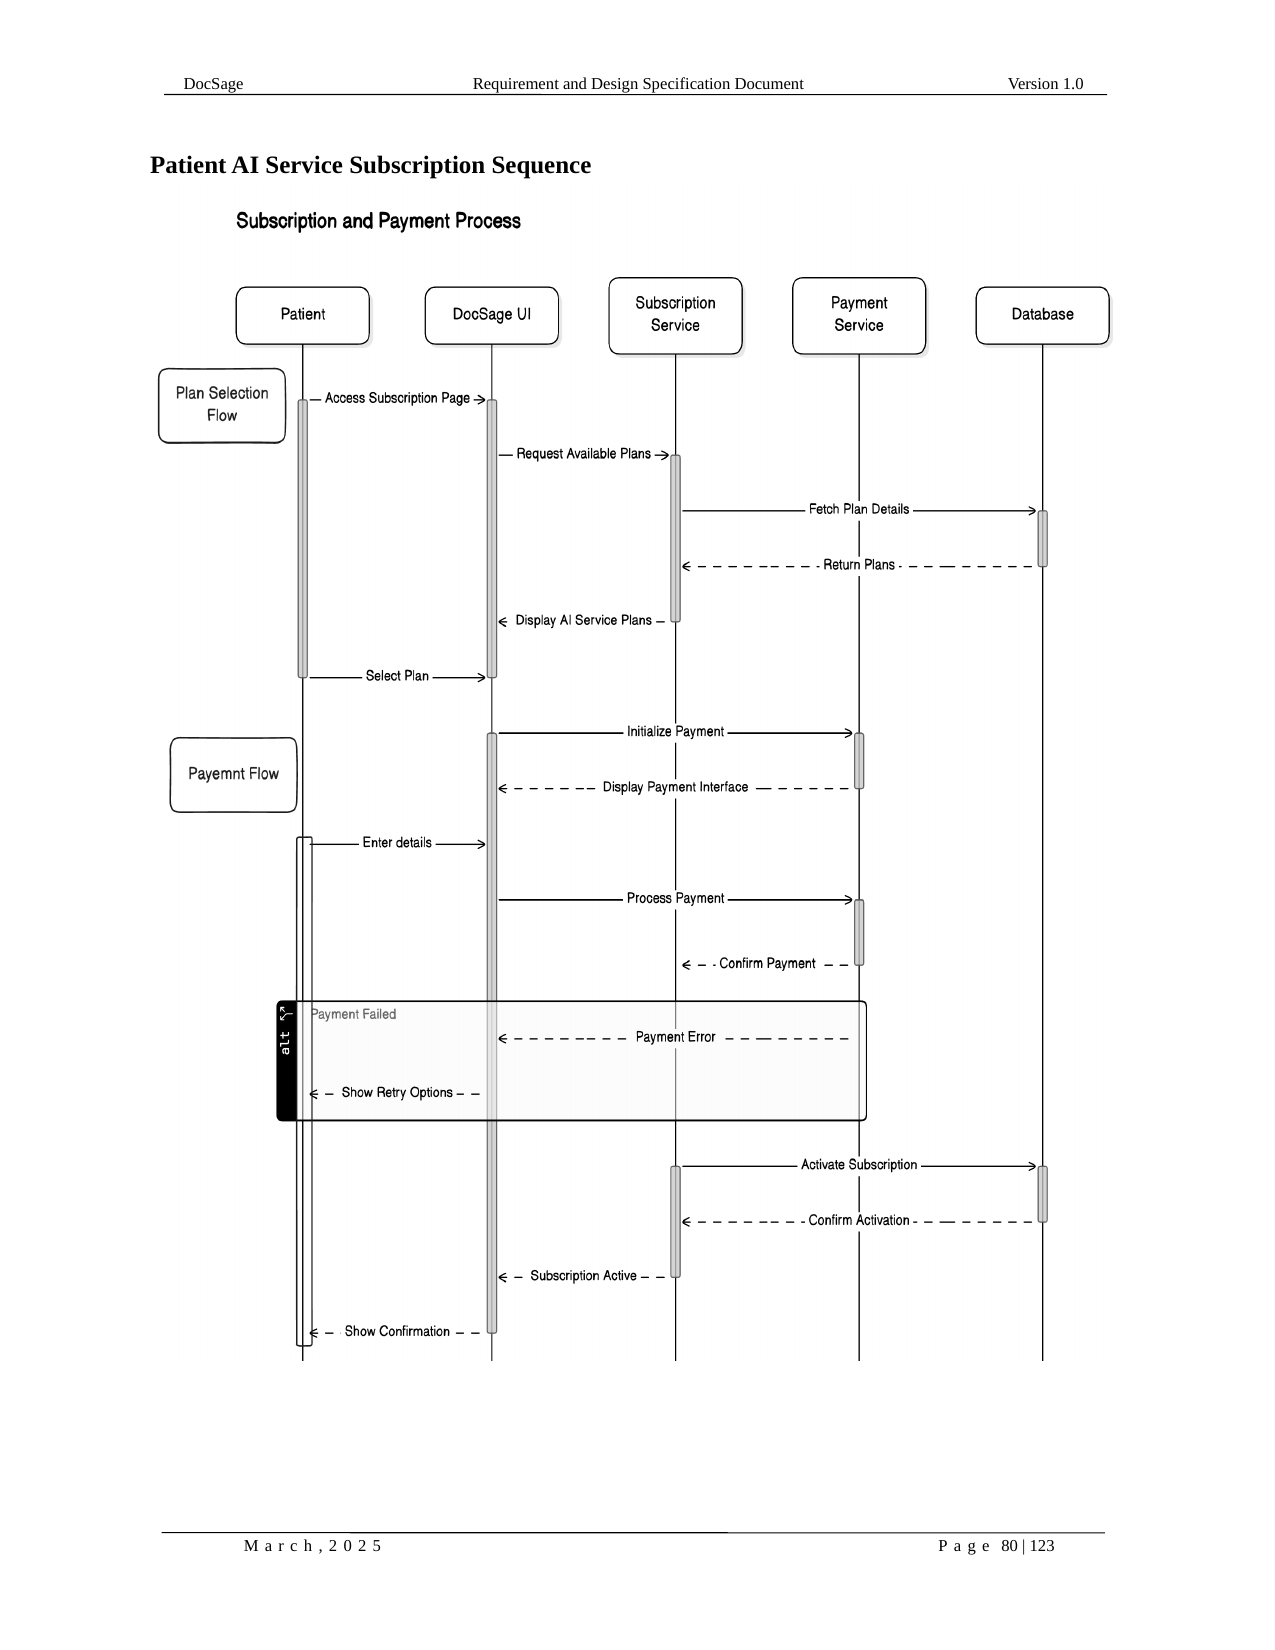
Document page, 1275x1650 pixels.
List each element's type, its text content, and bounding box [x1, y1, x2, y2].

picture [150, 183, 1119, 1361]
